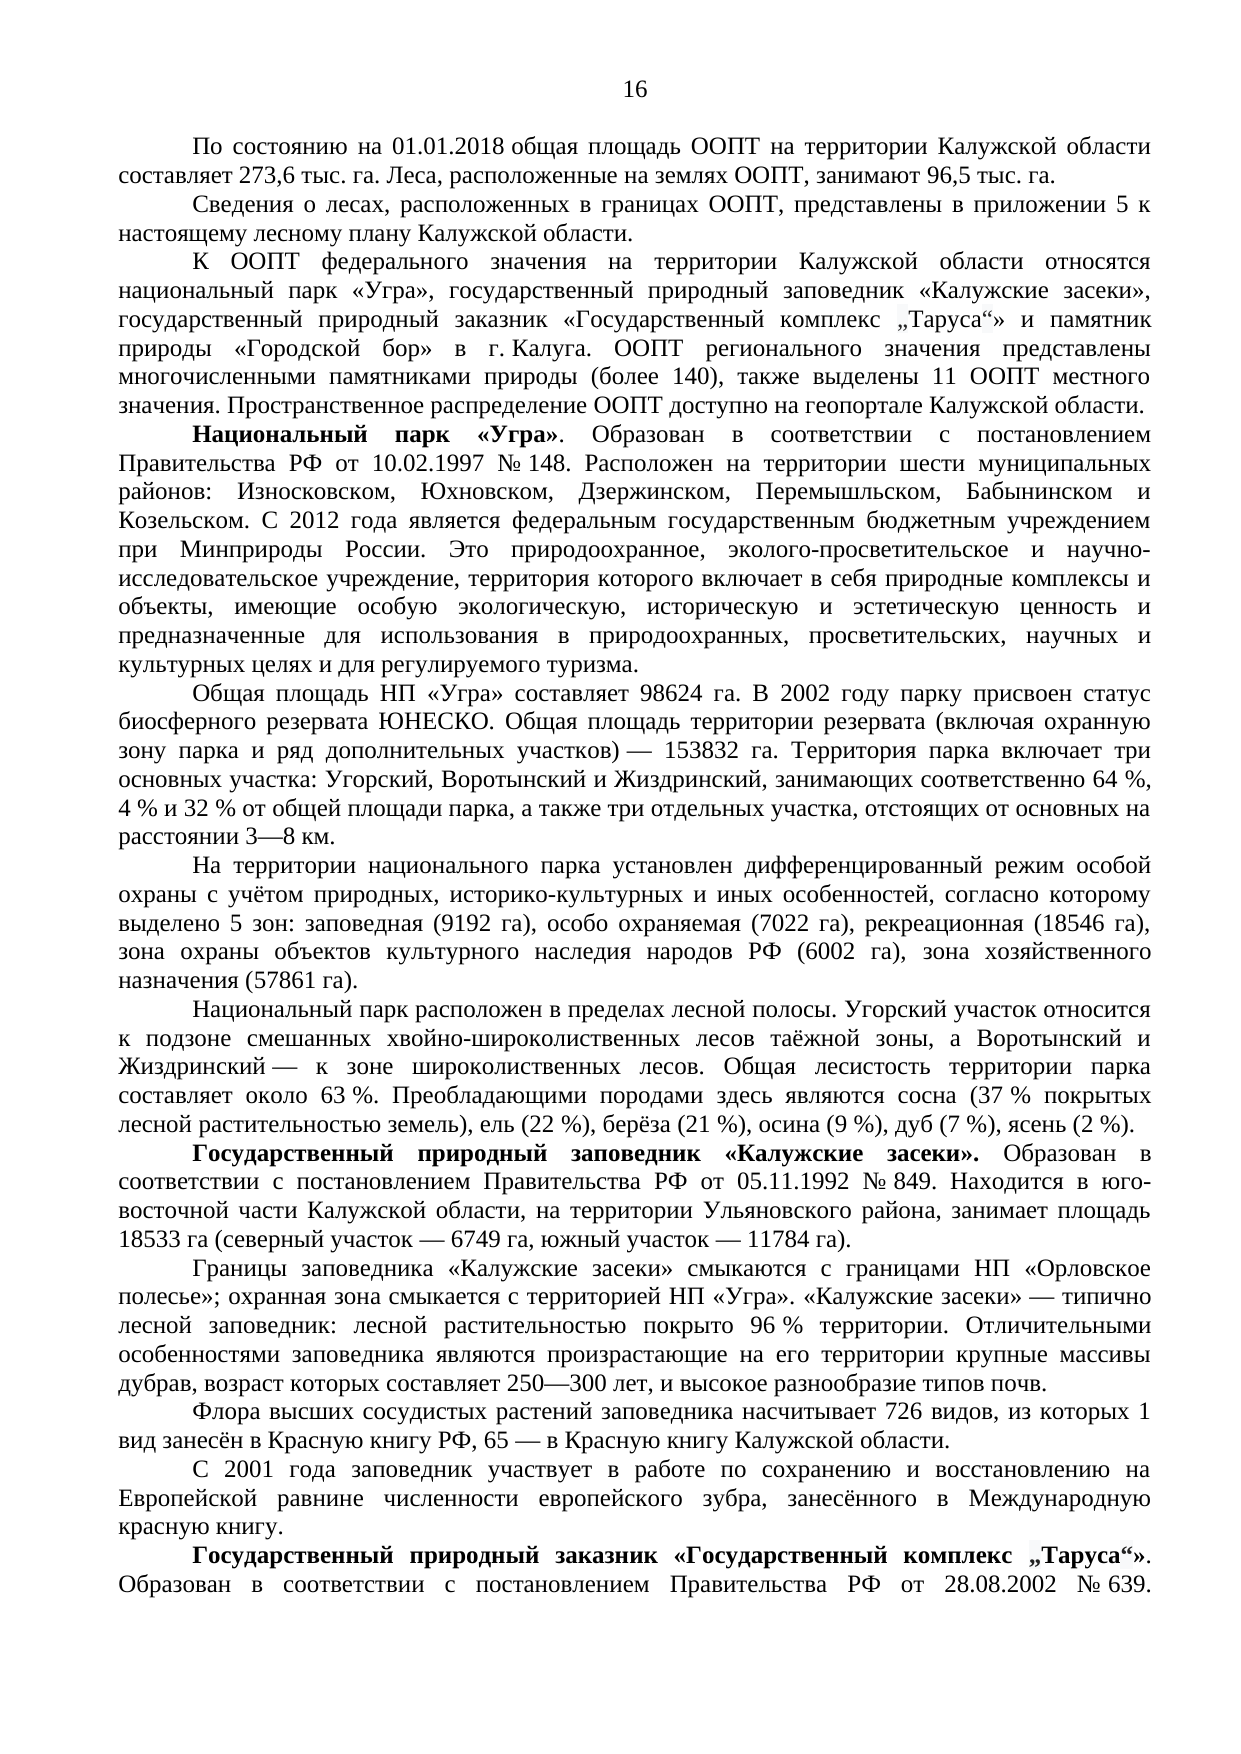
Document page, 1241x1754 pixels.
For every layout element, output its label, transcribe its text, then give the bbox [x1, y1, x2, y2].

text Национальный парк расположен в пределах лесной полосы. Угорский участок относится к подзоне смешанных хвойно-широколиственных лесов таёжной зоны, а Воротынский и Жиздринский — к зоне широколиственных лесов. Общая лесистость территории парка составляет около 63 %. Преобладающими породами здесь являются сосна (37 % покрытых лесной растительностью земель), ель (22 %), берёза (21 %), осина (9 %), дуб (7 %), ясень (2 %). [118, 994, 1152, 1138]
text Флора высших сосудистых растений заповедника насчитывает 726 видов, из которых 1 вид занесён в Красную книгу РФ, 65 — в Красную книгу Калужской области. [118, 1396, 1152, 1454]
text С 2001 года заповедник участвует в работе по сохранению и восстановлению на Европейской равнине численности европейского зубра, занесённого в Международную красную книгу. [118, 1454, 1152, 1540]
text Национальный парк «Угра». Образован в соответствии с постановлением Правительства РФ от 10.02.1997 № 148. Расположен на территории шести муниципальных районов: Износковском, Юхновском, Дзержинском, Перемышльском, Бабынинском и Козельском. С 2012 года является федеральным государственным бюджетным учреждением при Минприроды России. Это природоохранное, эколого-просветительское и научно-исследовательское учреждение, территория которого включает в себя природные комплексы и объекты, имеющие особую экологическую, историческую и эстетическую ценность и предназначенные для использования в природоохранных, просветительских, научных и культурных целях и для регулируемого туризма. [118, 419, 1152, 678]
text Государственный природный заповедник «Калужские засеки». Образован в соответствии с постановлением Правительства РФ от 05.11.1992 № 849. Находится в юго-восточной части Калужской области, на территории Ульяновского района, занимает площадь 18533 га (северный участок — 6749 га, южный участок — 11784 га). [118, 1138, 1152, 1253]
text На территории национального парка установлен дифференцированный режим особой охраны с учётом природных, историко-культурных и иных особенностей, согласно которому выделено 5 зон: заповедная (9192 га), особо охраняемая (7022 га), рекреационная (18546 га), зона охраны объектов культурного наследия народов РФ (6002 га), зона хозяйственного назначения (57861 га). [118, 850, 1152, 994]
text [118, 1540, 1152, 1598]
text По состоянию на 01.01.2018 общая площадь ООПТ на территории Калужской области составляет 273,6 тыс. га. Леса, расположенные на землях ООПТ, занимают 96,5 тыс. га. [118, 131, 1152, 189]
text Общая площадь НП «Угра» составляет 98624 га. В 2002 году парку присвоен статус биосферного резервата ЮНЕСКО. Общая площадь территории резервата (включая охранную зону парка и ряд дополнительных участков) — 153832 га. Территория парка включает три основных участка: Угорский, Воротынский и Жиздринский, занимающих соответственно 64 %, 4 % и 32 % от общей площади парка, а также три отдельных участка, отстоящих от основных на расстоянии 3—8 км. [118, 678, 1152, 850]
text К ООПТ федерального значения на территории Калужской области относятся национальный парк «Угра», государственный природный заповедник «Калужские засеки», государственный природный заказник «Государственный комплекс „Таруса“» и памятник природы «Городской бор» в г. Калуга. ООПТ регионального значения представлены многочисленными памятниками природы (более 140), также выделены 11 ООПТ местного значения. Пространственное распределение ООПТ доступно на геопортале Калужской области. [118, 246, 1152, 419]
text Сведения о лесах, расположенных в границах ООПТ, представлены в приложении 5 к настоящему лесному плану Калужской области. [118, 189, 1152, 246]
text Границы заповедника «Калужские засеки» смыкаются с границами НП «Орловское полесье»; охранная зона смыкается с территорией НП «Угра». «Калужские засеки» — типично лесной заповедник: лесной растительностью покрыто 96 % территории. Отличительными особенностями заповедника являются произрастающие на его территории крупные массивы дубрав, возраст которых составляет 250—300 лет, и высокое разнообразие типов почв. [118, 1253, 1152, 1396]
